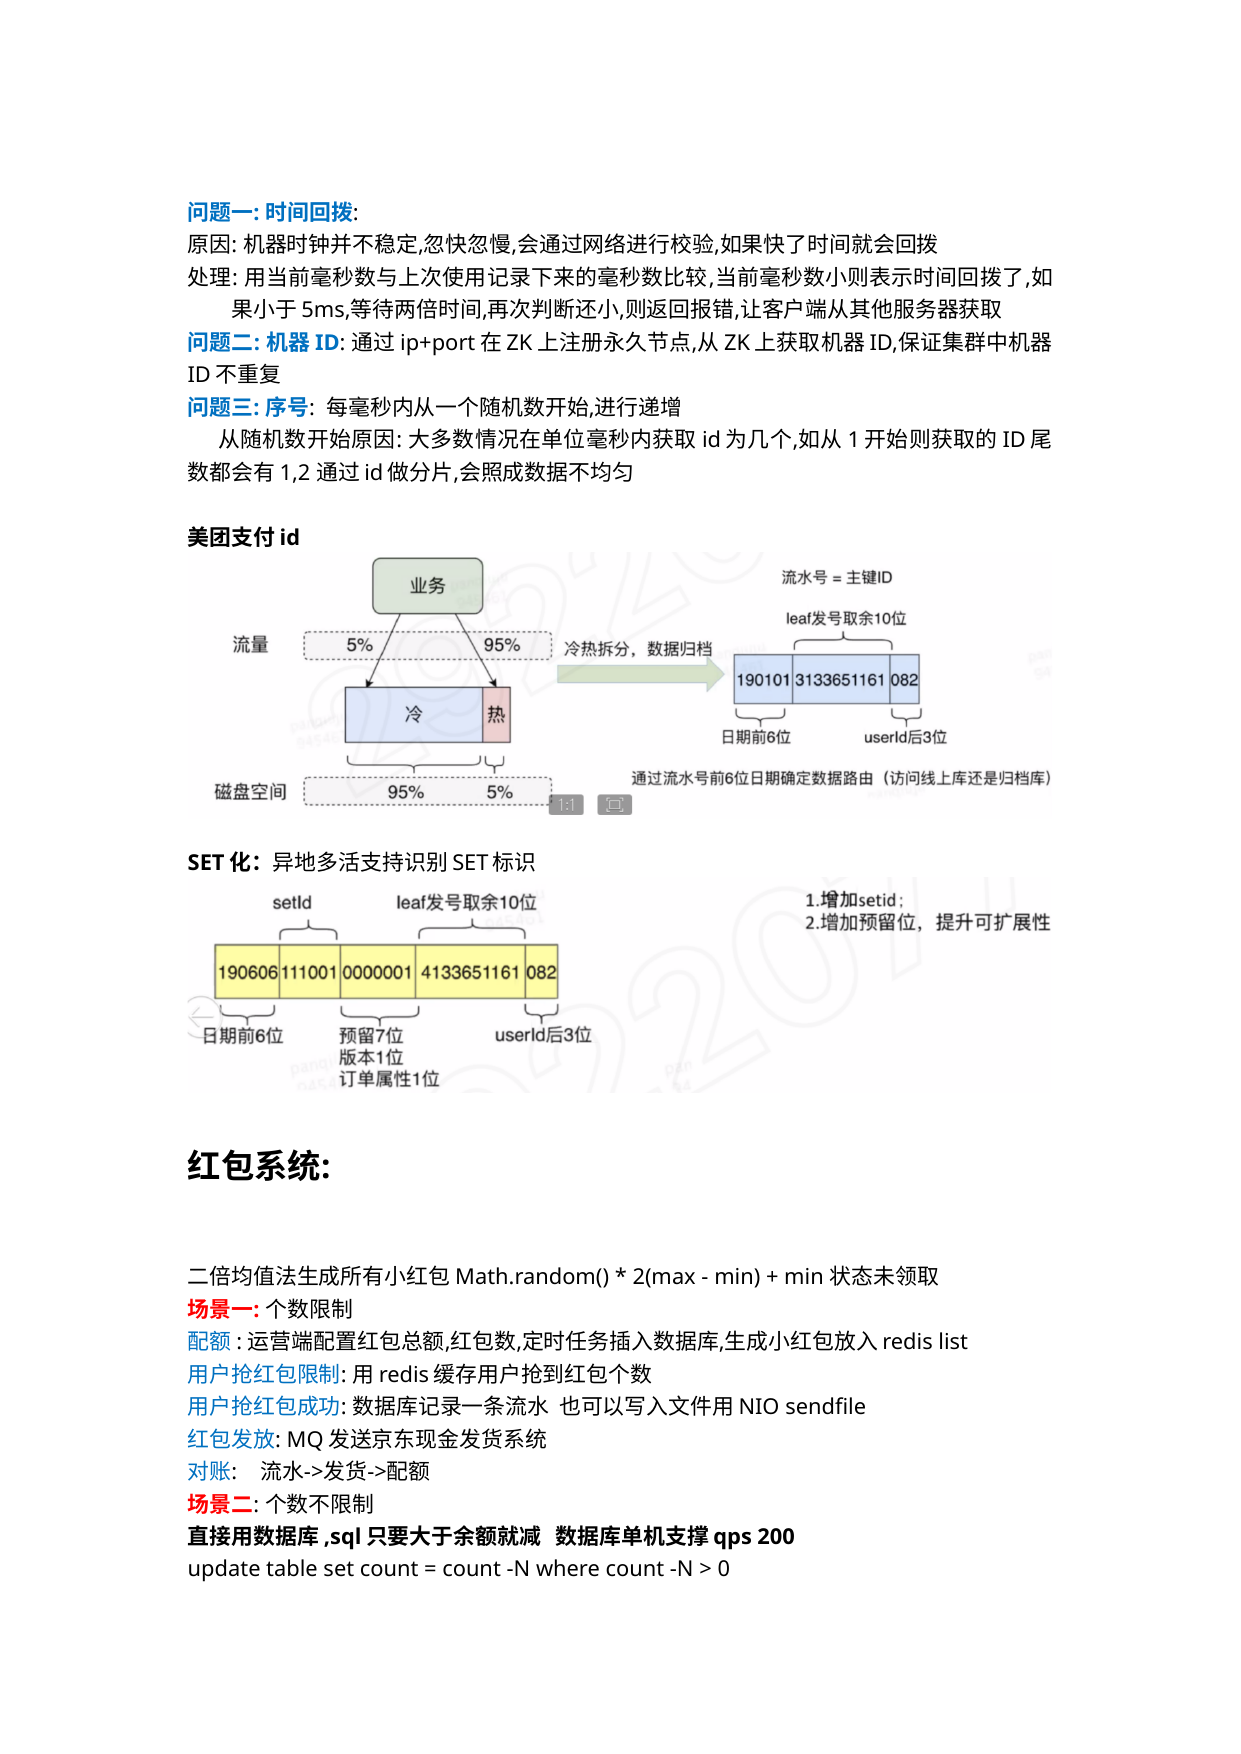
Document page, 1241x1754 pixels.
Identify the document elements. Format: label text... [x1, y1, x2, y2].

text 配额 : 运营端配置红包总额,红包数,定时任务插入数据库,生成小红包放入redis list [187, 1324, 1053, 1356]
text 美团支付id [187, 519, 1053, 552]
text 原因: 机器时钟并不稳定,忽快忽慢,会通过网络进行校验,如果快了时间就会回拨 [187, 227, 1053, 259]
text 场景一: 个数限制 [187, 1291, 1053, 1324]
text update table set count = count -N where count -N > 0 [187, 1551, 1053, 1584]
text 用户抢红包成功: 数据库记录一条流水 也可以写入文件用NIO sendfile [187, 1389, 1053, 1421]
text 处理: 用当前毫秒数与上次使用记录下来的毫秒数比较,当前毫秒数小则表示时间回拨了,如果小于5ms,等待两倍时间,再次判断还小,则返回报错,让客户端从其他服务器获取 [187, 259, 1053, 324]
text 直接用数据库 ,sql只要大于余额就减 数据库单机支撑qps 200 [187, 1519, 1053, 1551]
text 问题二: 机器ID: 通过ip+port在ZK上注册永久节点,从ZK上获取机器ID,保证集群中机器ID不重复 [187, 324, 1053, 389]
text 场景二: 个数不限制 [187, 1486, 1053, 1519]
text 问题三: 序号: 每毫秒内从一个随机数开始,进行递增 [187, 389, 1053, 422]
text 对账: 流水->发货->配额 [187, 1454, 1053, 1486]
text 用户抢红包限制: 用redis缓存用户抢到红包个数 [187, 1356, 1053, 1389]
text SET化：异地多活支持识别SET标识 [187, 844, 1053, 877]
subtitle 红包系统: [187, 1132, 1053, 1197]
picture [187, 877, 1052, 1093]
text 问题一: 时间回拨: [187, 194, 1053, 227]
text 红包发放: MQ发送京东现金发货系统 [187, 1421, 1053, 1454]
text 二倍均值法生成所有小红包 Math.random() * 2(max - min) + min 状态未领取 [187, 1259, 1053, 1291]
text 从随机数开始原因: 大多数情况在单位毫秒内获取id为几个,如从1开始则获取的ID尾数都会有1,2 通过id做分片,会照成数据不均匀 [187, 422, 1053, 487]
picture [187, 552, 1053, 819]
